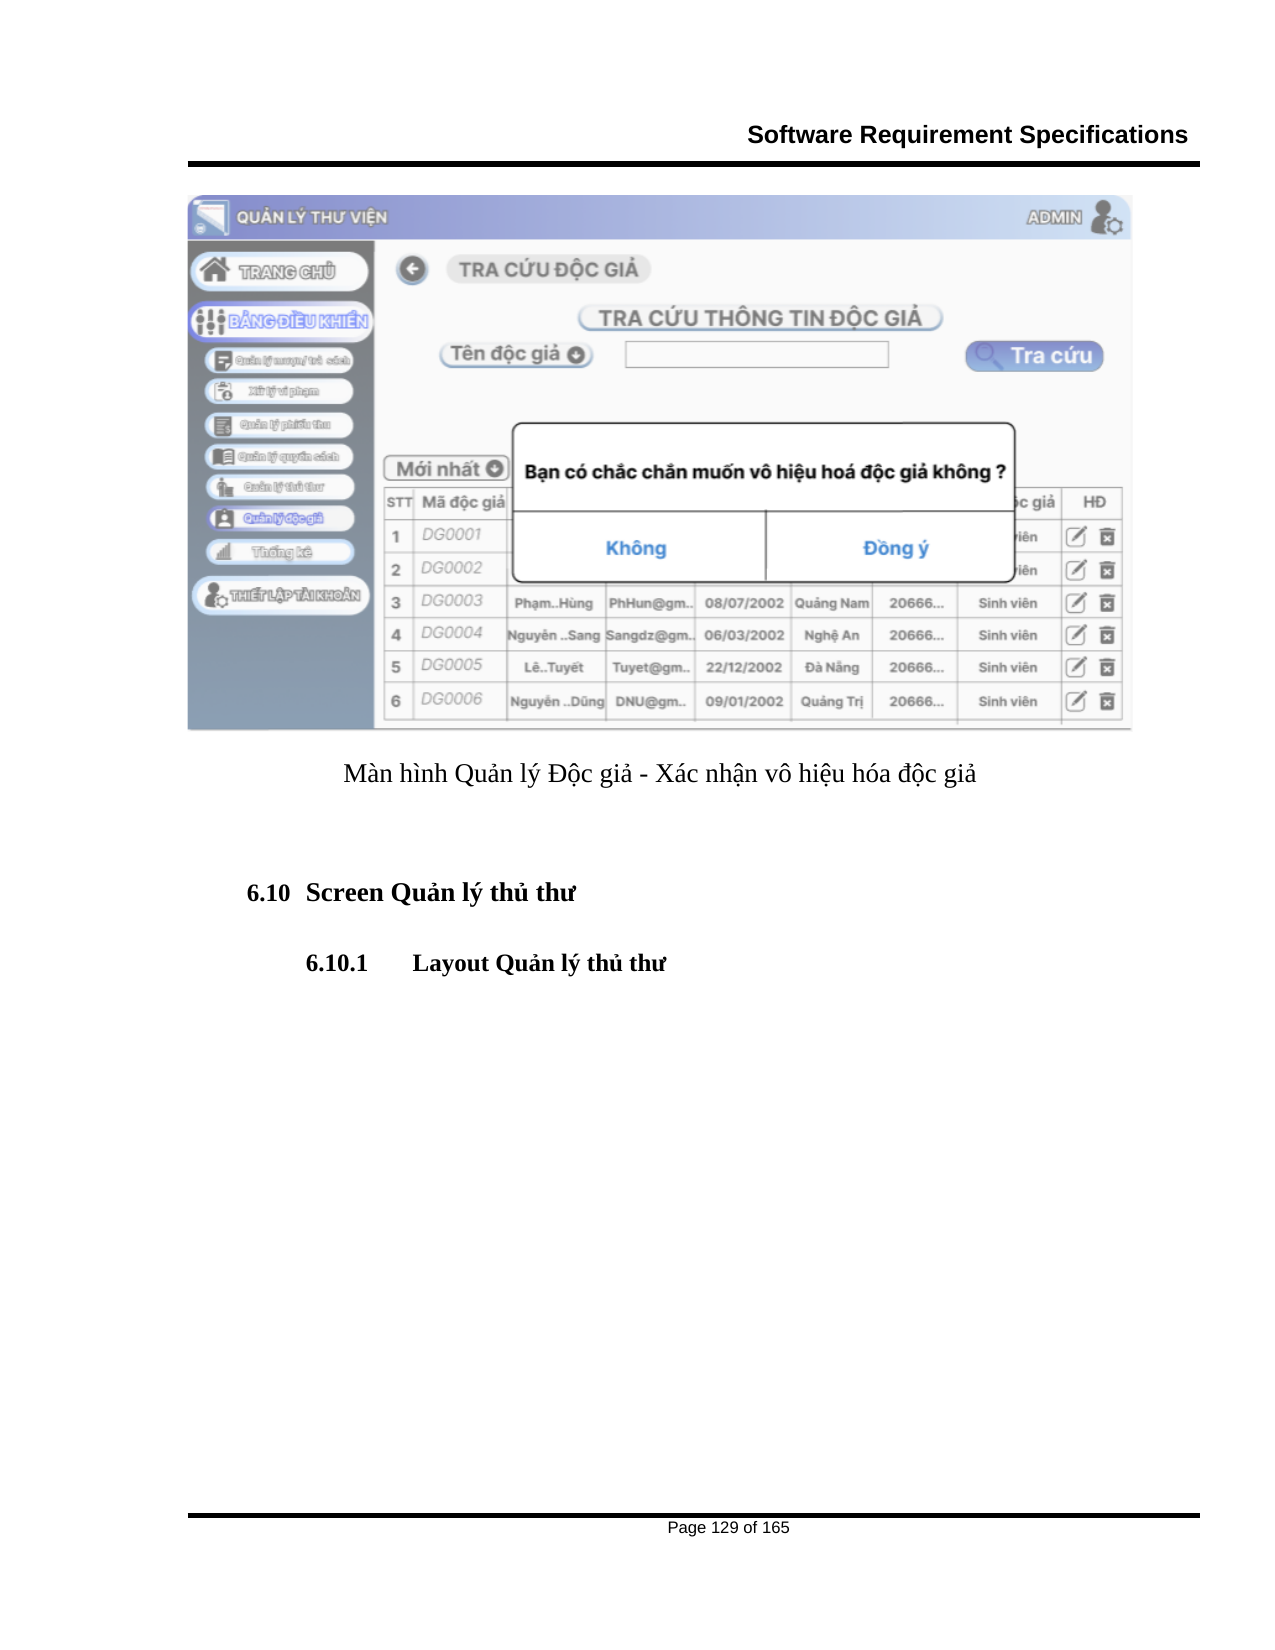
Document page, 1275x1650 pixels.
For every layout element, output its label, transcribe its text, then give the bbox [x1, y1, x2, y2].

picture [187, 195, 1133, 732]
text Màn hình Quản lý Độc giả - Xác nhận vô hiệu hóa độc giả [187, 758, 1132, 789]
subtitle Screen Quản lý thủ thư [247, 876, 1132, 907]
subtitle Layout Quản lý thủ thư [306, 948, 1132, 976]
